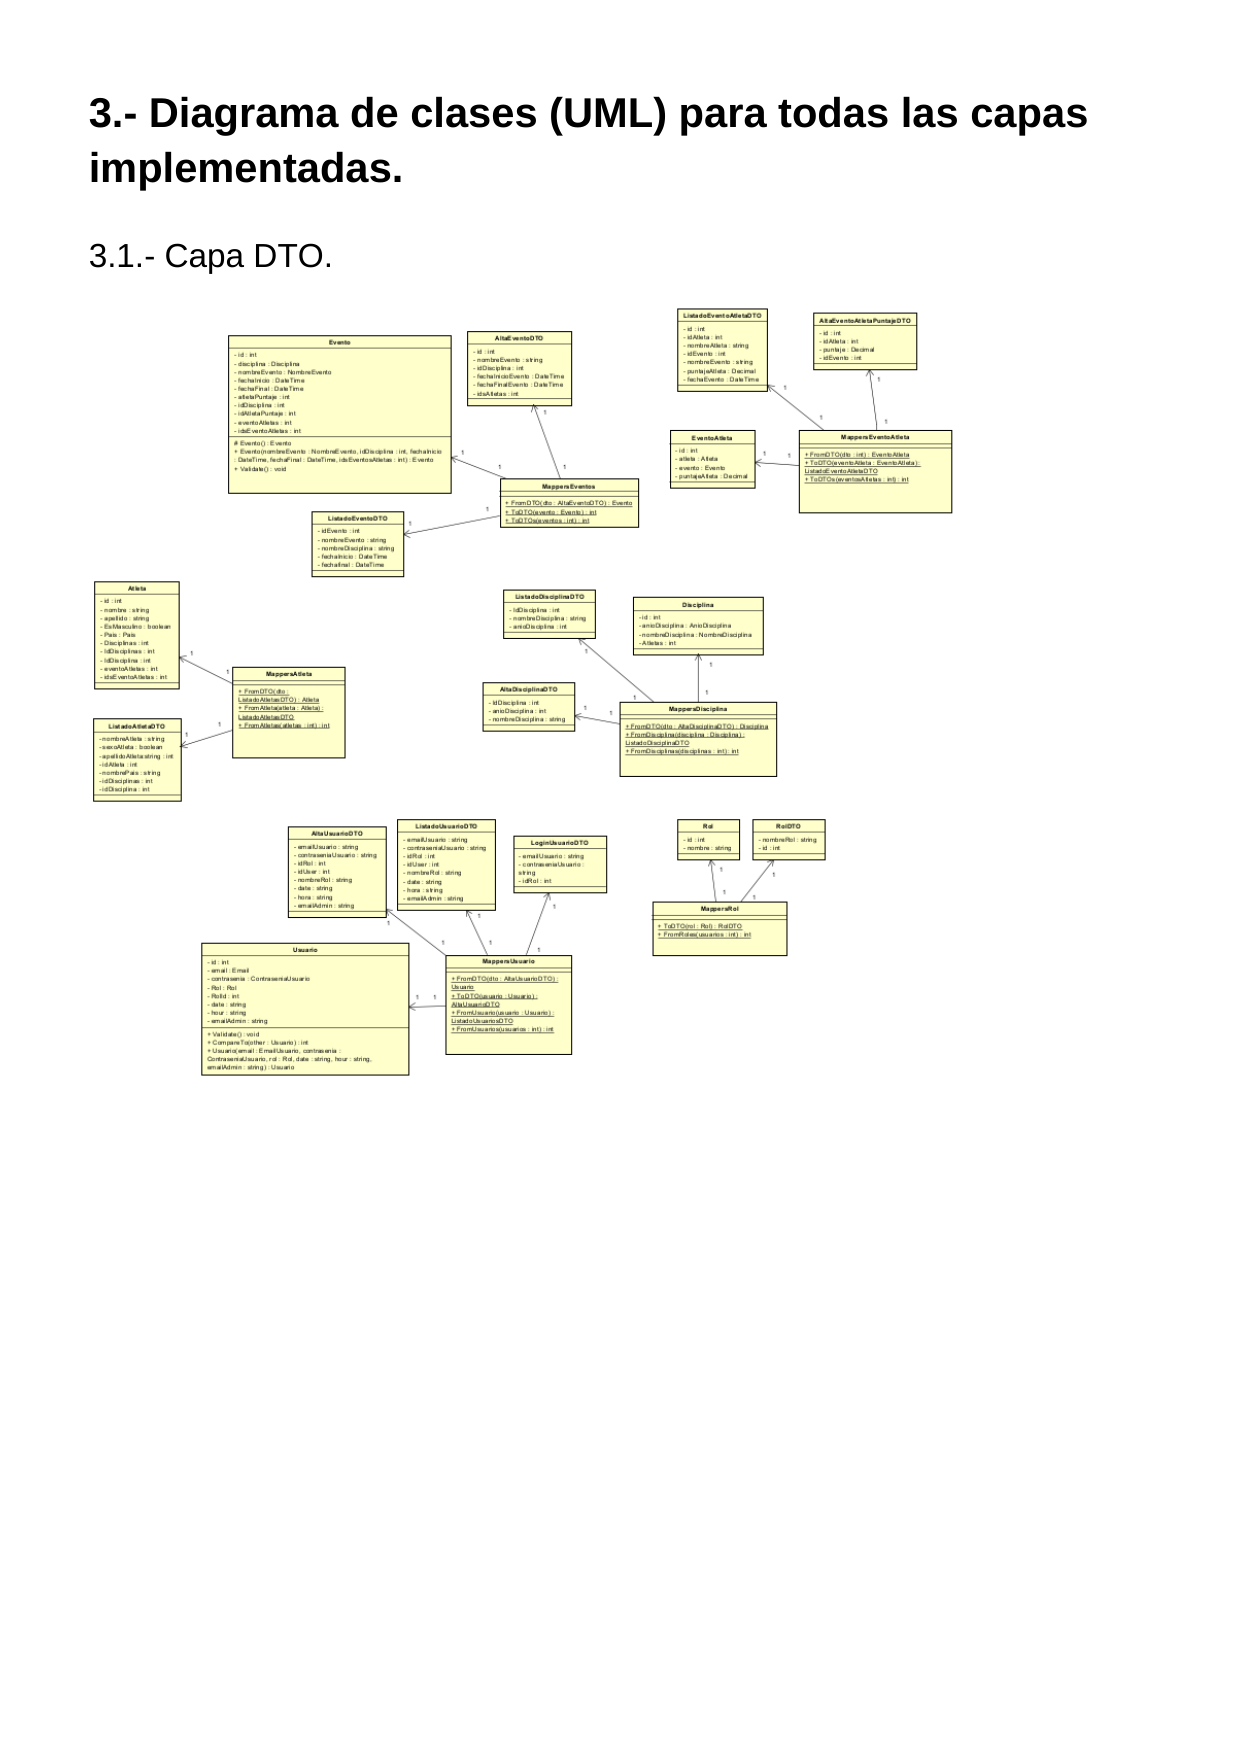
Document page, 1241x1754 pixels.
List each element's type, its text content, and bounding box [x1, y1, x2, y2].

subtitle 3.1.- Capa DTO. [88, 236, 1169, 275]
subtitle 3.- Diagrama de clases (UML) para todas las capas implementadas. [88, 88, 1169, 192]
picture [88, 292, 975, 1090]
